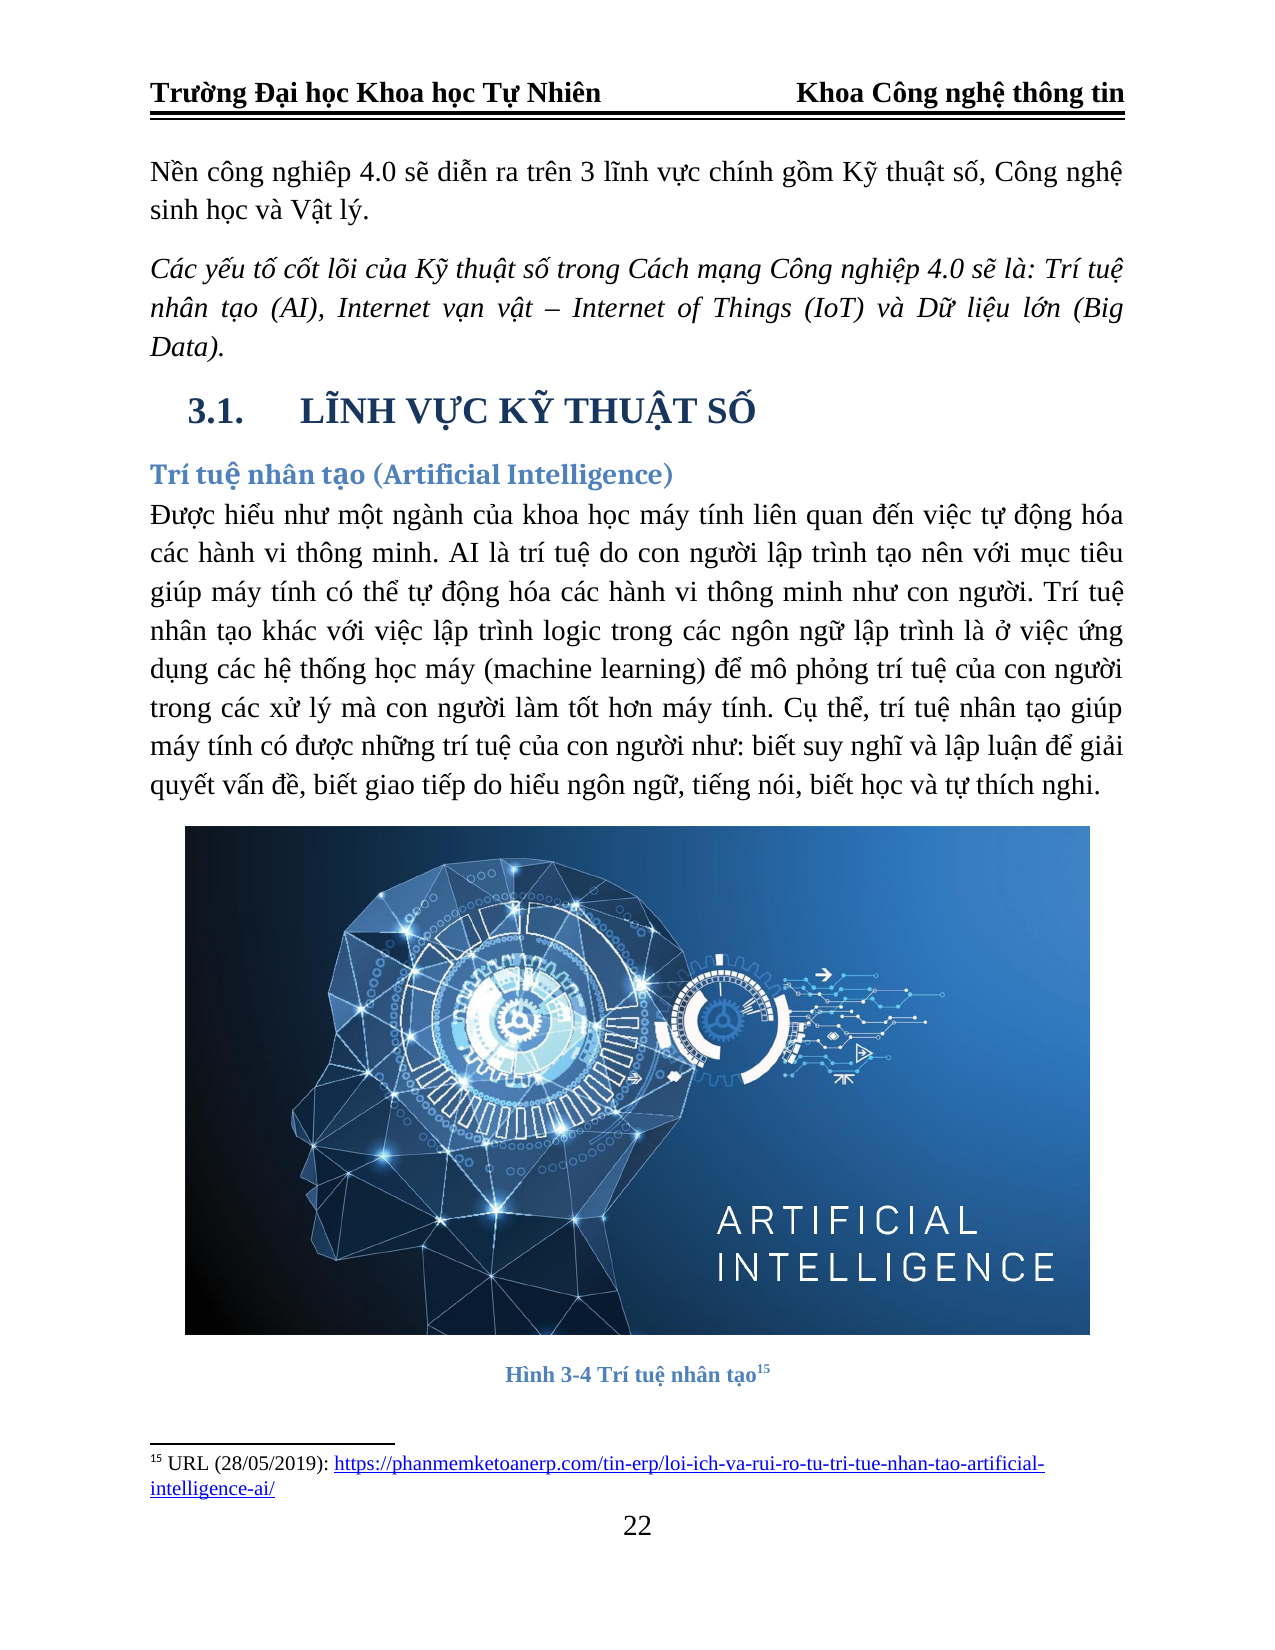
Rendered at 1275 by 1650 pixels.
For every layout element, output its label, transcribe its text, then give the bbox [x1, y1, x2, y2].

picture [185, 826, 1090, 1335]
subtitle Lĩnh vực kỹ thuật số [187, 388, 1125, 431]
text Nền công nghiêp 4.0 sẽ diễn ra trên 3 lĩnh vực chính gồm Kỹ thuật số, Công nghệ sinh học và Vật lý. [150, 154, 1125, 226]
subtitle Trí tuệ nhân tạo (Artificial Intelligence) [150, 458, 1125, 492]
text Các yếu tố cốt lõi của Kỹ thuật số trong Cách mạng Công nghiệp 4.0 sẽ là: Trí tuệ nhân tạo (AI), Internet vạn vật – Internet of Things (IoT) và Dữ liệu lớn (Big Data). [150, 252, 1125, 362]
text Hình 3-4 Trí tuệ nhân tạo [150, 1361, 1125, 1387]
text Được hiểu như một ngành của khoa học máy tính liên quan đến việc tự động hóa các hành vi thông minh. AI là trí tuệ do con người lập trình tạo nên với mục tiêu giúp máy tính có thể tự động hóa các hành vi thông minh như con người. Trí tuệ nhân tạo khác với việc lập trình logic trong các ngôn ngữ lập trình là ở việc ứng dụng các hệ thống học máy (machine learning) để mô phỏng trí tuệ của con người trong các xử lý mà con người làm tốt hơn máy tính. Cụ thể, trí tuệ nhân tạo giúp máy tính có được những trí tuệ của con người như: biết suy nghĩ và lập luận để giải quyết vấn đề, biết giao tiếp do hiểu ngôn ngữ, tiếng nói, biết học và tự thích nghi. [150, 497, 1125, 800]
